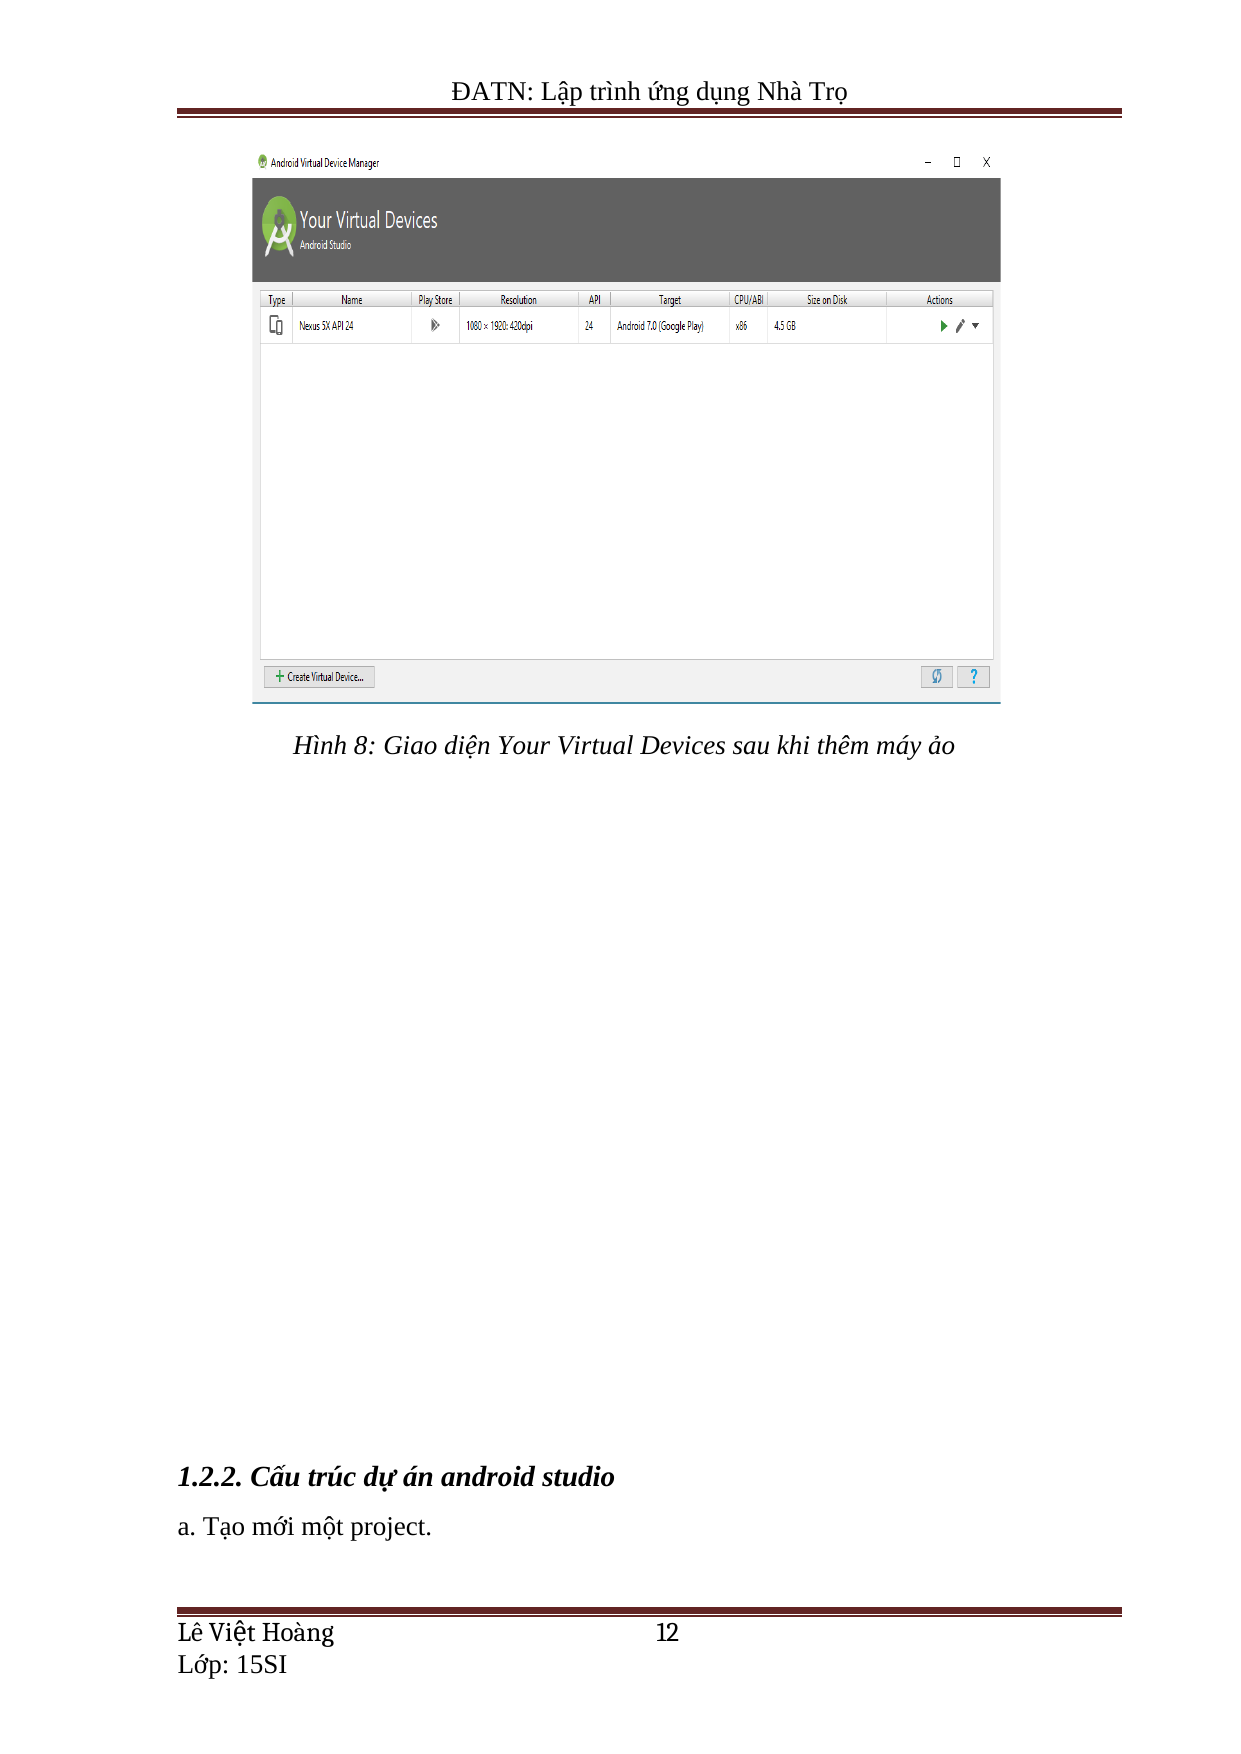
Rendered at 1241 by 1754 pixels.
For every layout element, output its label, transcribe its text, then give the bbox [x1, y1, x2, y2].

text a. Tạo mới một project. [177, 1510, 1122, 1541]
subtitle 1.2.2. Cấu trúc dự án android studio [177, 1459, 1122, 1493]
picture [252, 148, 1001, 704]
